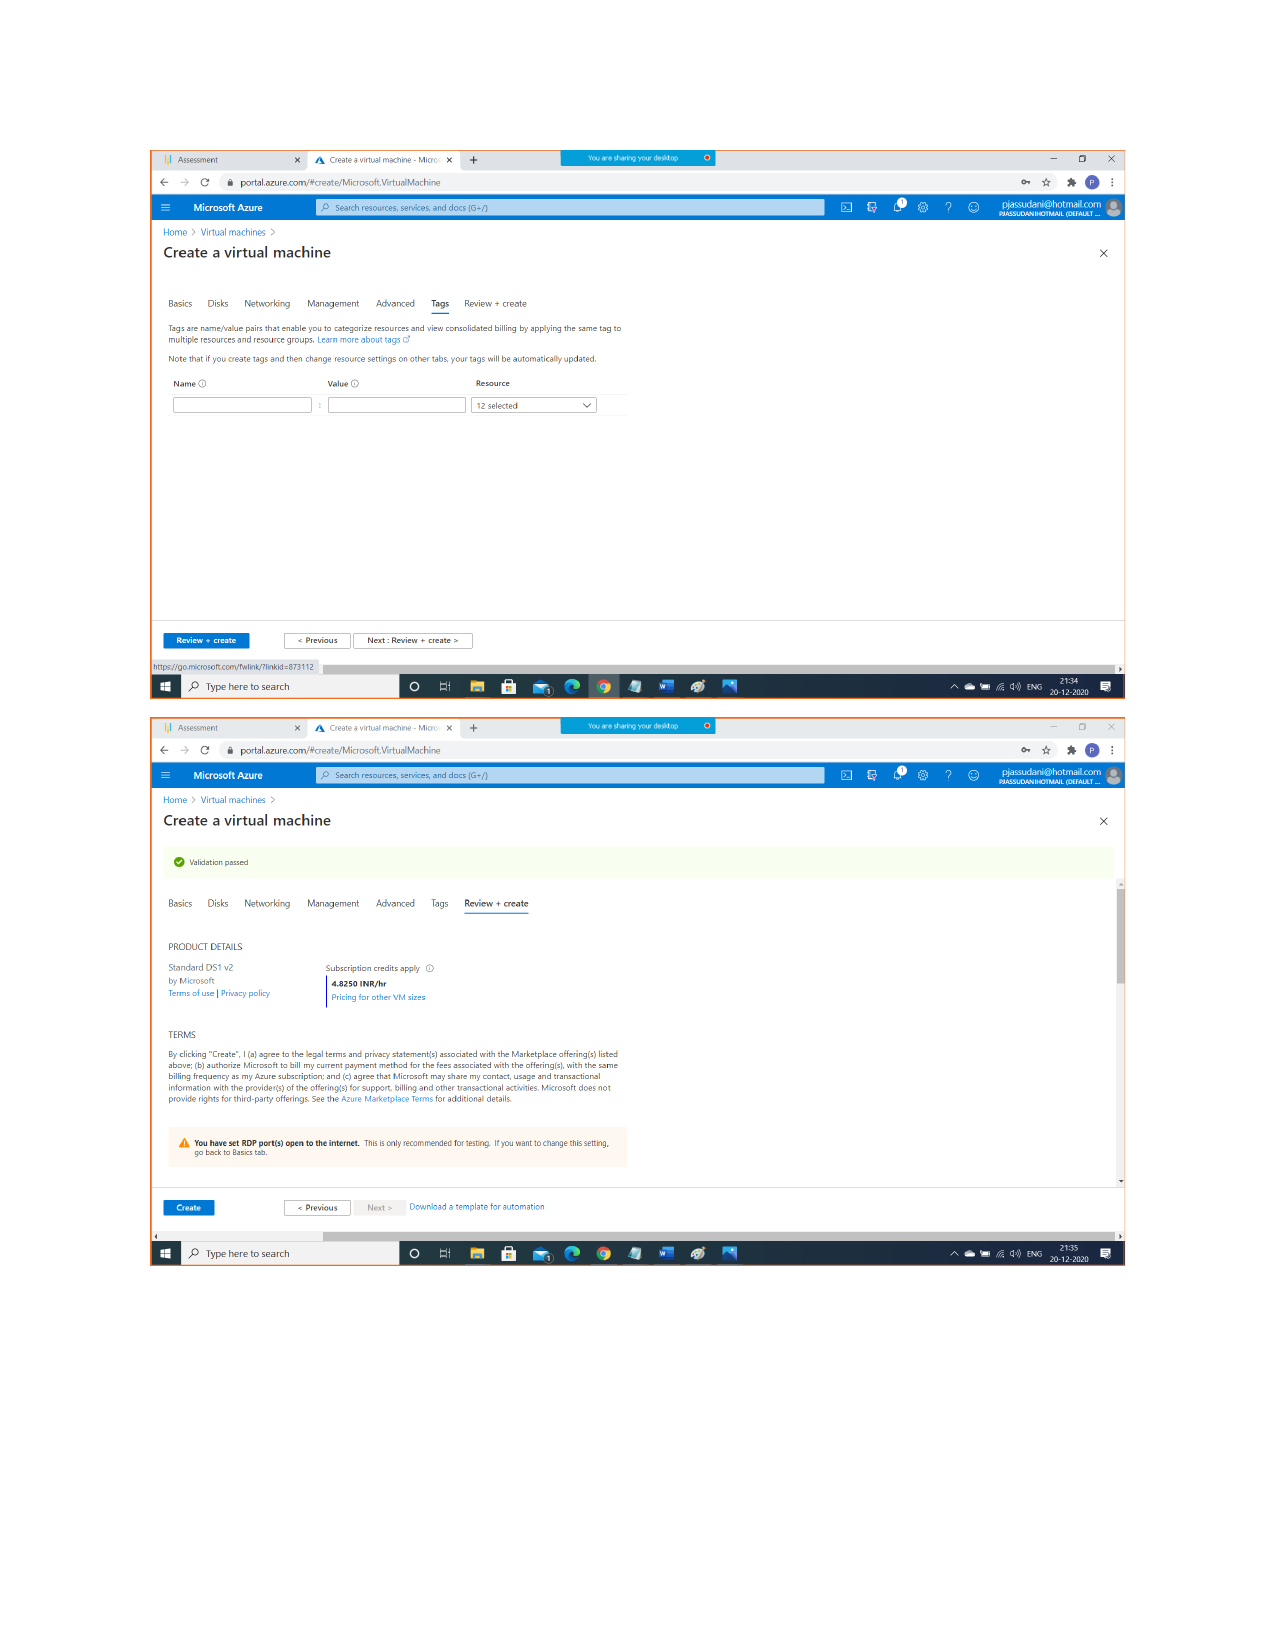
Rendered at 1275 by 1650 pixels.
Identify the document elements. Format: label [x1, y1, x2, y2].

picture [150, 717, 1125, 1266]
picture [150, 150, 1125, 699]
